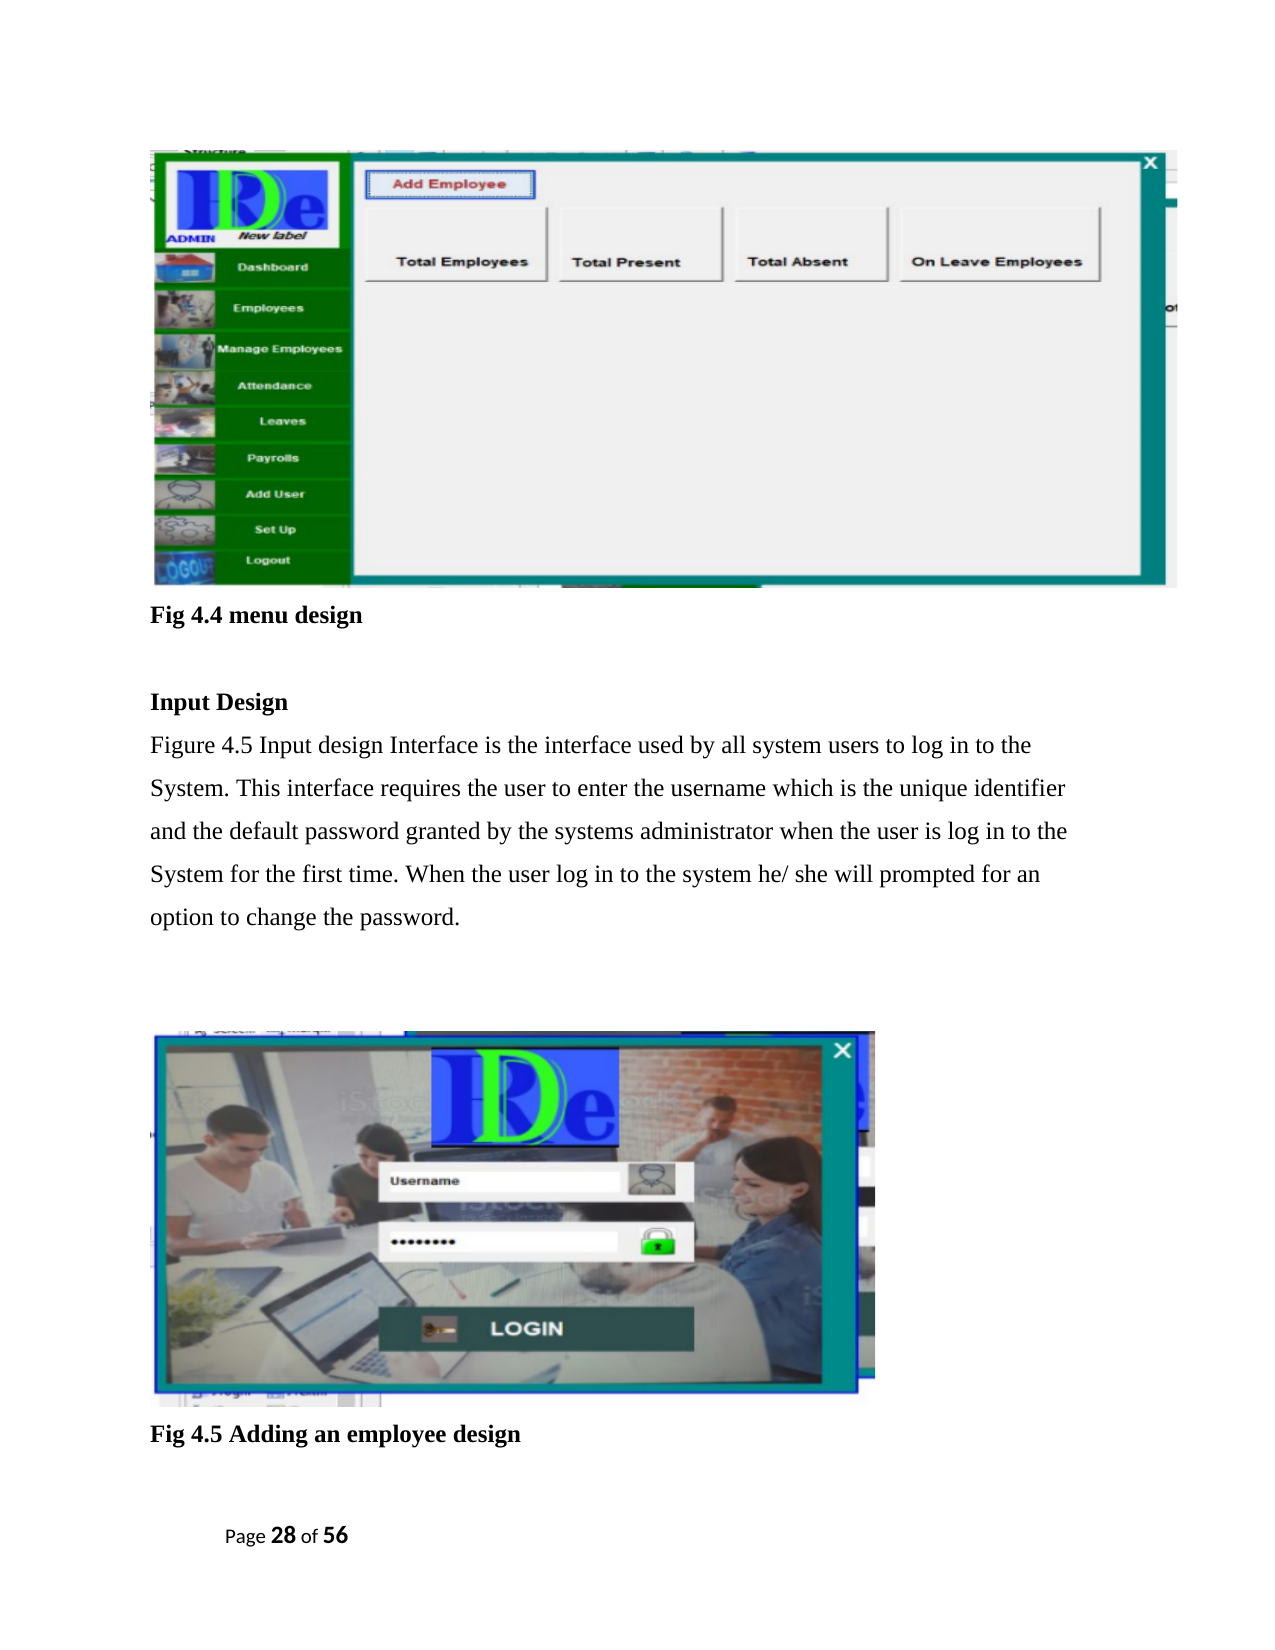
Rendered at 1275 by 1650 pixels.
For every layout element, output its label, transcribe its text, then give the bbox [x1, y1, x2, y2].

picture [150, 1031, 876, 1407]
text Figure 4.5 Input design Interface is the interface used by all system users to log in to the [150, 730, 1125, 759]
text Input Design [150, 687, 1125, 716]
text Fig 4.5 Adding an employee design [150, 1419, 1125, 1448]
text System for the first time. When the user log in to the system he/ she will prompted for an [150, 859, 1125, 888]
picture [150, 150, 1178, 588]
text Fig 4.4 menu design [150, 601, 1125, 629]
text System. This interface requires the user to enter the username which is the unique identifier [150, 773, 1125, 802]
text option to change the password. [150, 902, 1125, 931]
text and the default password granted by the systems administrator when the user is log in to the [150, 816, 1125, 845]
